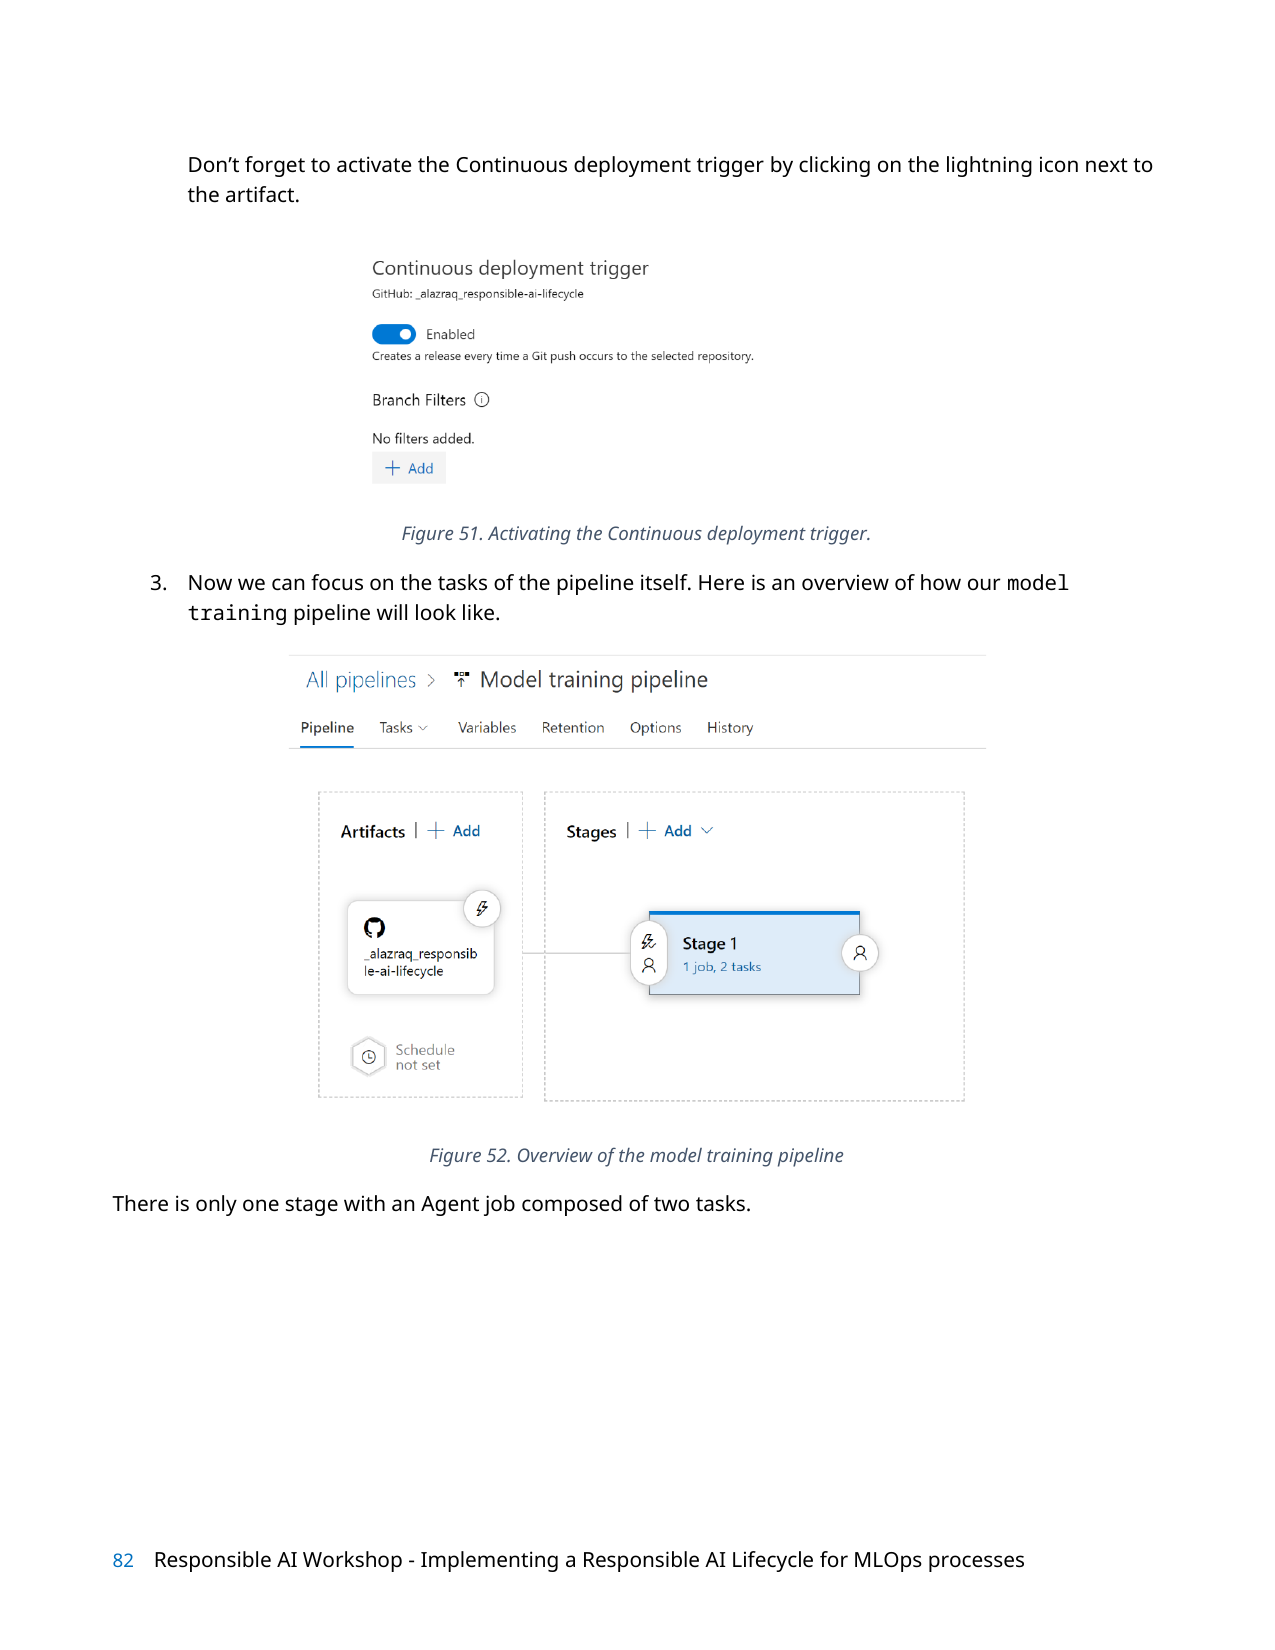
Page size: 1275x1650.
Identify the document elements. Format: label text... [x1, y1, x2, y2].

text There is only one stage with an Agent job composed of two tasks. [112, 1189, 1162, 1218]
picture [288, 652, 987, 1129]
text Don’t forget to activate the Continuous deployment trigger by clicking on the lightning icon next to the artifact. [187, 150, 1162, 208]
list Now we can focus on the tasks of the pipeline itself. Here is an overview of how our model training pipeline will look like. [150, 568, 1162, 626]
picture [354, 234, 906, 507]
